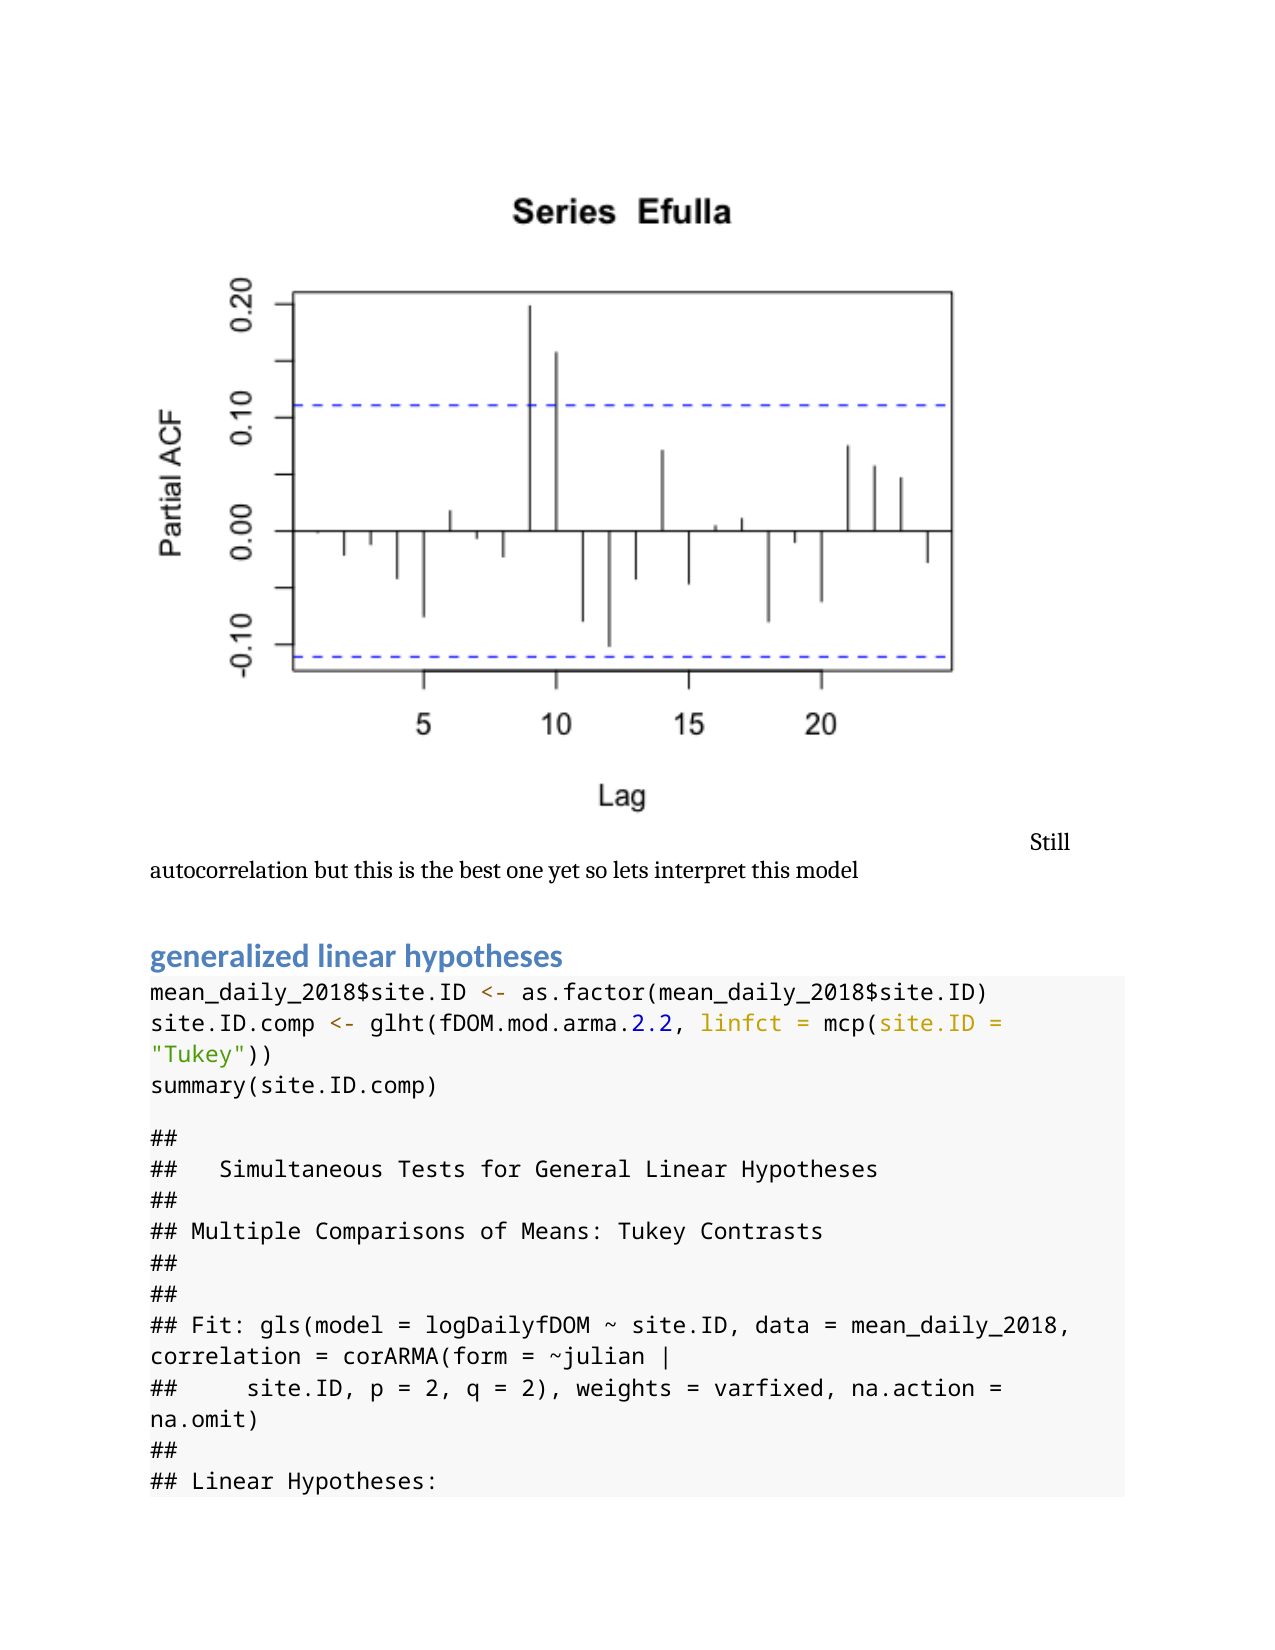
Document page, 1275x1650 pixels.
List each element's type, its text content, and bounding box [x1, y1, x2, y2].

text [150, 1122, 1125, 1497]
picture [150, 150, 1025, 850]
subtitle generalized linear hypotheses [150, 935, 1125, 976]
text mean_daily_2018$site.ID <- as.factor(mean_daily_2018$site.ID) site.ID.comp <- glht(fDOM.mod.arma.2.2, linfct = mcp(site.ID = "Tukey")) summary(site.ID.comp) [150, 976, 1125, 1101]
